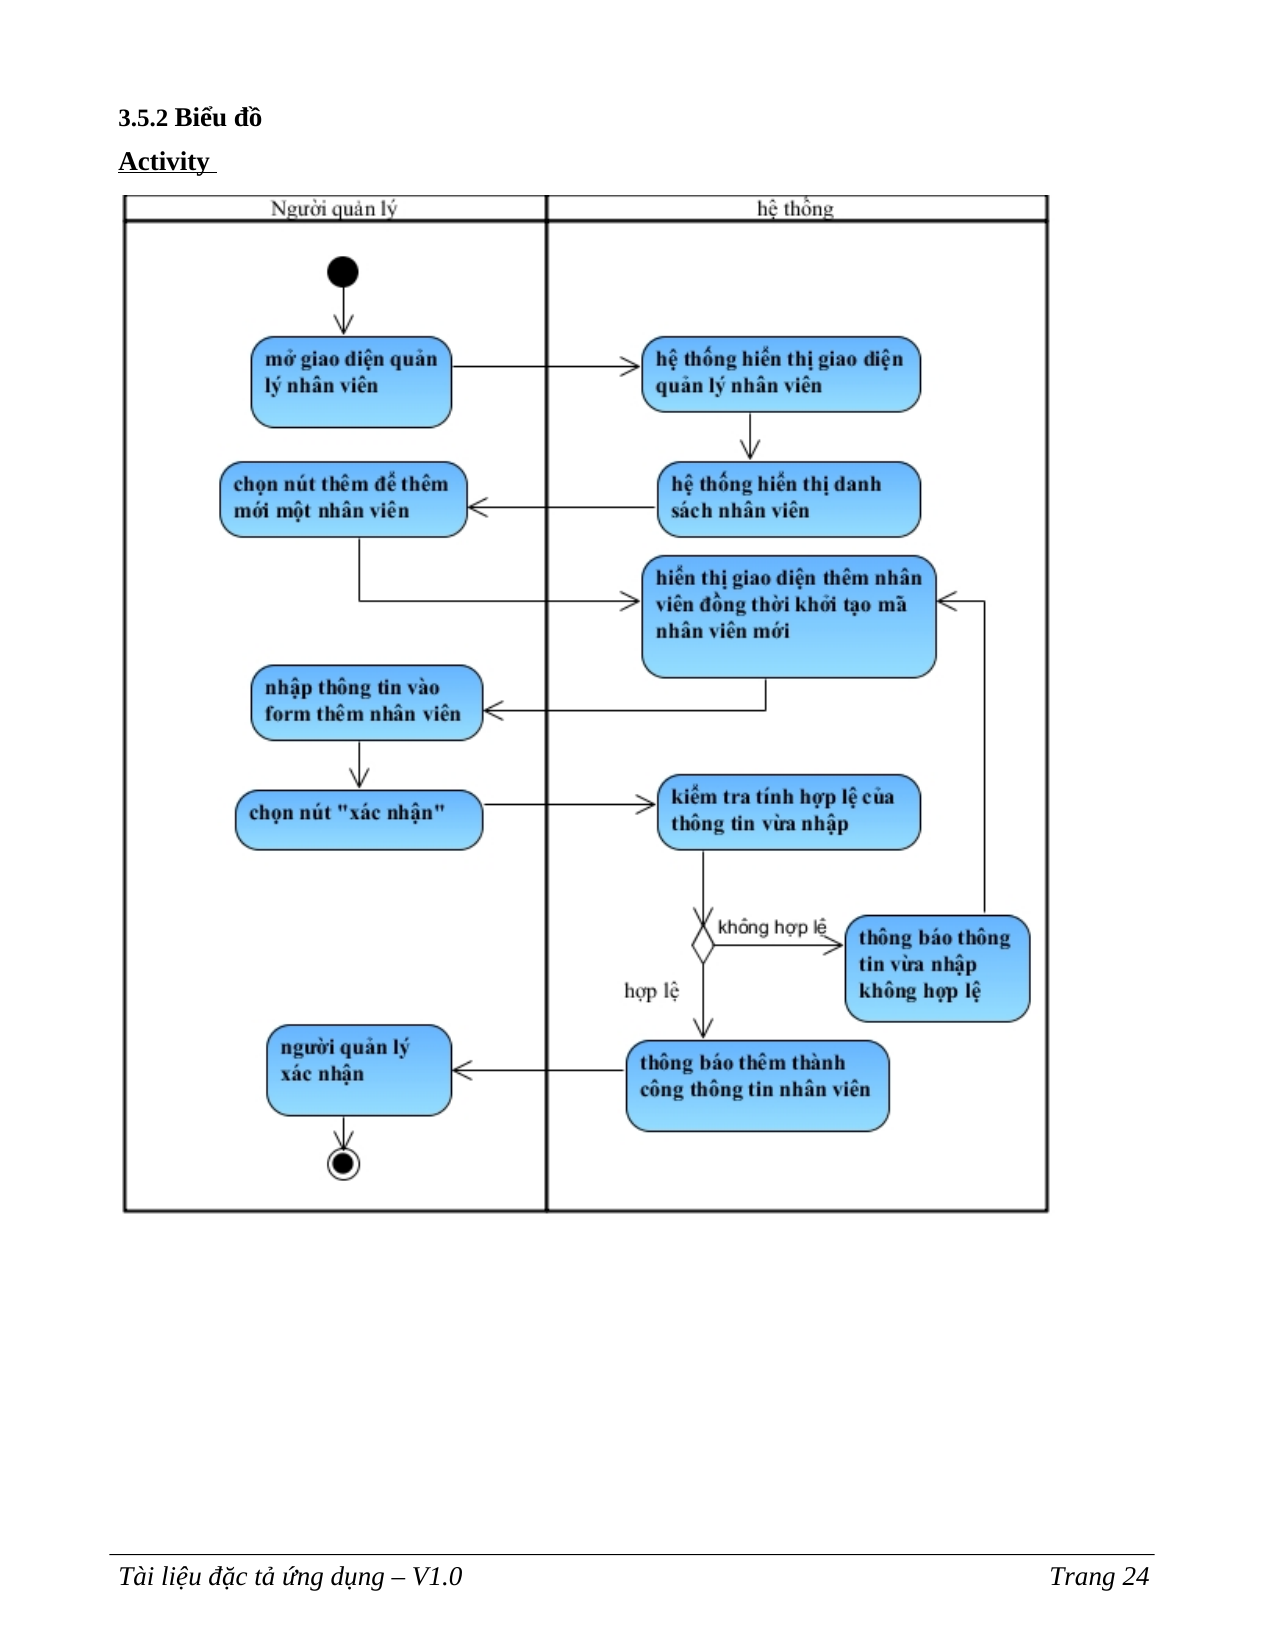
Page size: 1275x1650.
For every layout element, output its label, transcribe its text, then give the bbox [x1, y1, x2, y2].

picture [118, 195, 1056, 1220]
subtitle Biểu đồ [118, 101, 1186, 132]
text Activity [118, 145, 1186, 176]
